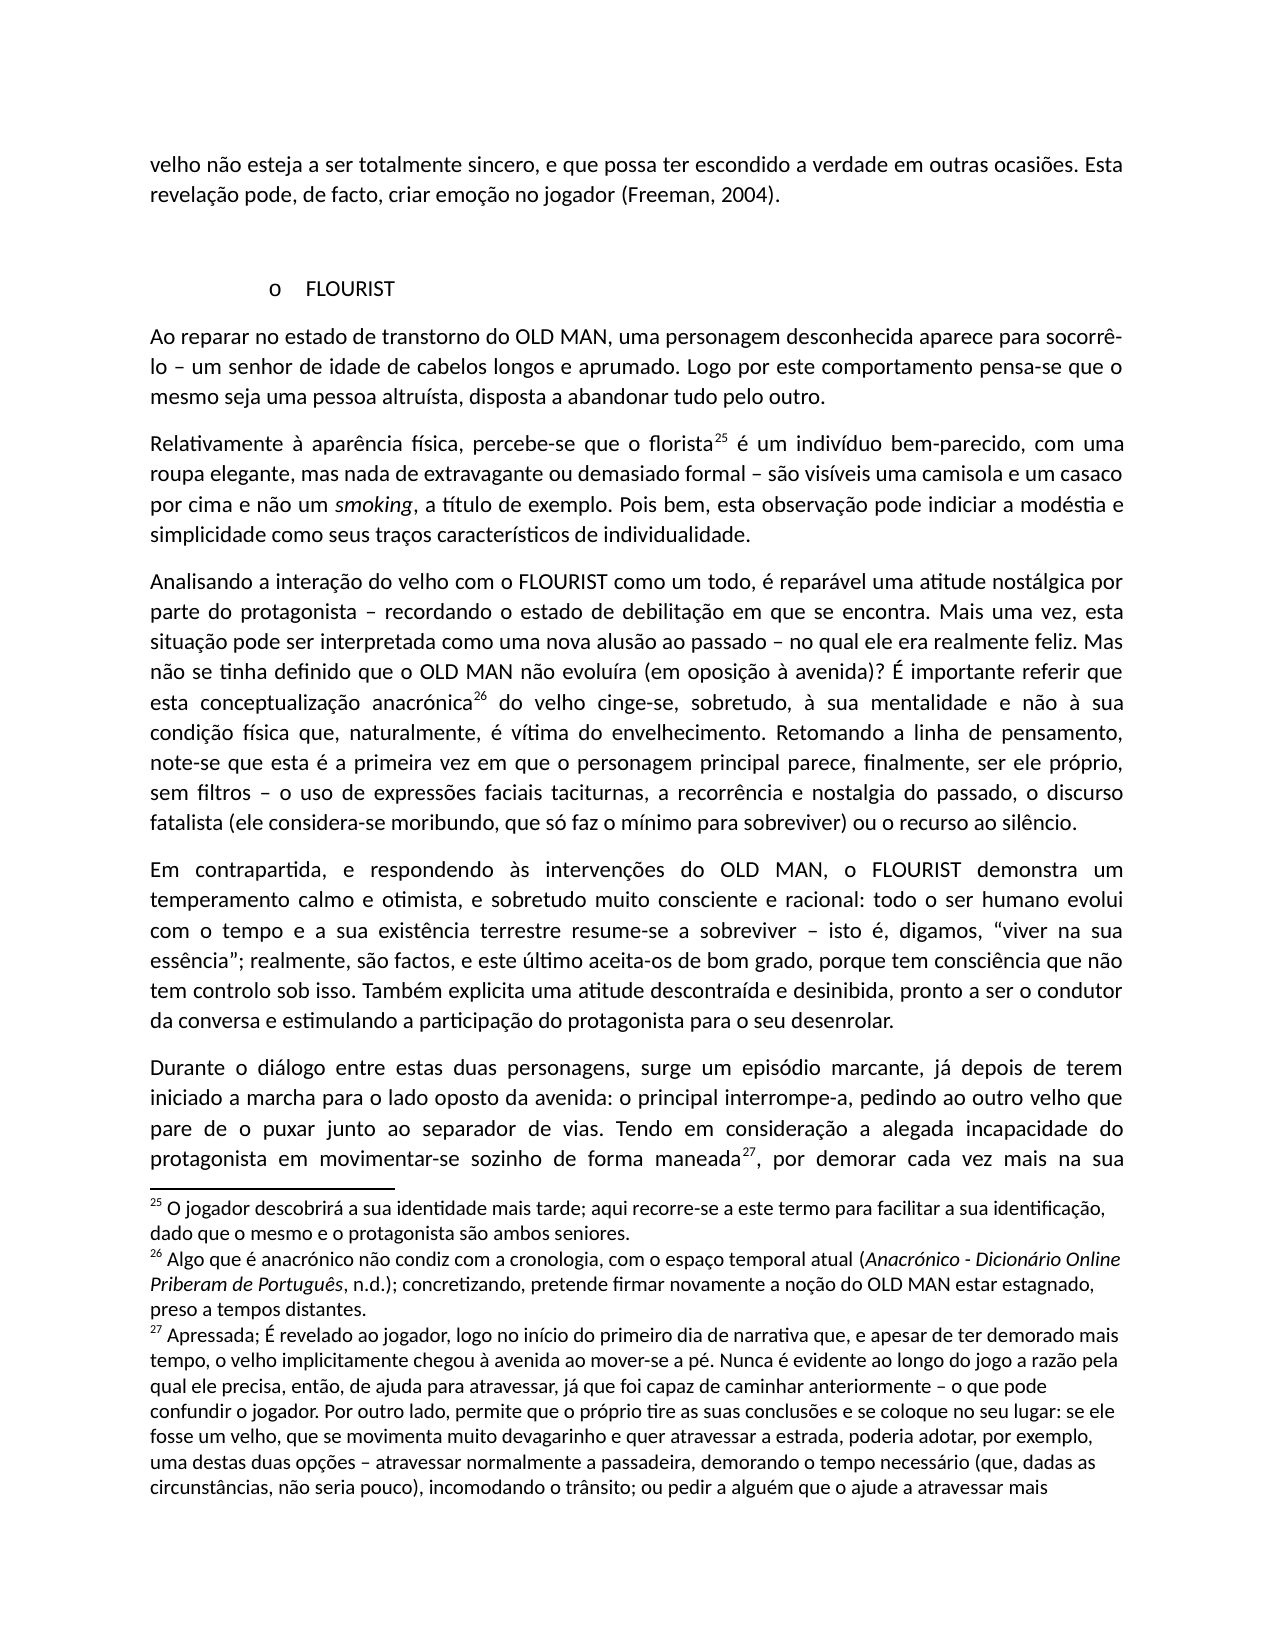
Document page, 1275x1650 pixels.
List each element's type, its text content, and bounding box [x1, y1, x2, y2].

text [150, 1053, 1125, 1172]
text Relativamente à aparência física, percebe-se que o florista é um indivíduo bem-parecido, com uma roupa elegante, mas nada de extravagante ou demasiado formal – são visíveis uma camisola e um casaco por cima e não um smoking, a título de exemplo. Pois bem, esta observação pode indiciar a modéstia e simplicidade como seus traços característicos de individualidade. [150, 429, 1125, 548]
text Ao reparar no estado de transtorno do OLD MAN, uma personagem desconhecida aparece para socorrê-lo – um senhor de idade de cabelos longos e aprumado. Logo por este comportamento pensa-se que o mesmo seja uma pessoa altruísta, disposta a abandonar tudo pelo outro. [150, 322, 1125, 411]
text Em contrapartida, e respondendo às intervenções do OLD MAN, o FLOURIST demonstra um temperamento calmo e otimista, e sobretudo muito consciente e racional: todo o ser humano evolui com o tempo e a sua existência terrestre resume-se a sobreviver – isto é, digamos, “viver na sua essência”; realmente, são factos, e este último aceita-os de bom grado, porque tem consciência que não tem controlo sob isso. Também explicita uma atitude descontraída e desinibida, pronto a ser o condutor da conversa e estimulando a participação do protagonista para o seu desenrolar. [150, 855, 1125, 1034]
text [150, 150, 1125, 208]
list FLOURIST [268, 274, 1125, 303]
text Analisando a interação do velho com o FLOURIST como um todo, é reparável uma atitude nostálgica por parte do protagonista – recordando o estado de debilitação em que se encontra. Mais uma vez, esta situação pode ser interpretada como uma nova alusão ao passado – no qual ele era realmente feliz. Mas não se tinha definido que o OLD MAN não evoluíra (em oposição à avenida)? É importante referir que esta conceptualização anacrónica do velho cinge-se, sobretudo, à sua mentalidade e não à sua condição física que, naturalmente, é vítima do envelhecimento. Retomando a linha de pensamento, note-se que esta é a primeira vez em que o personagem principal parece, finalmente, ser ele próprio, sem filtros – o uso de expressões faciais taciturnas, a recorrência e nostalgia do passado, o discurso fatalista (ele considera-se moribundo, que só faz o mínimo para sobreviver) ou o recurso ao silêncio. [150, 567, 1125, 837]
